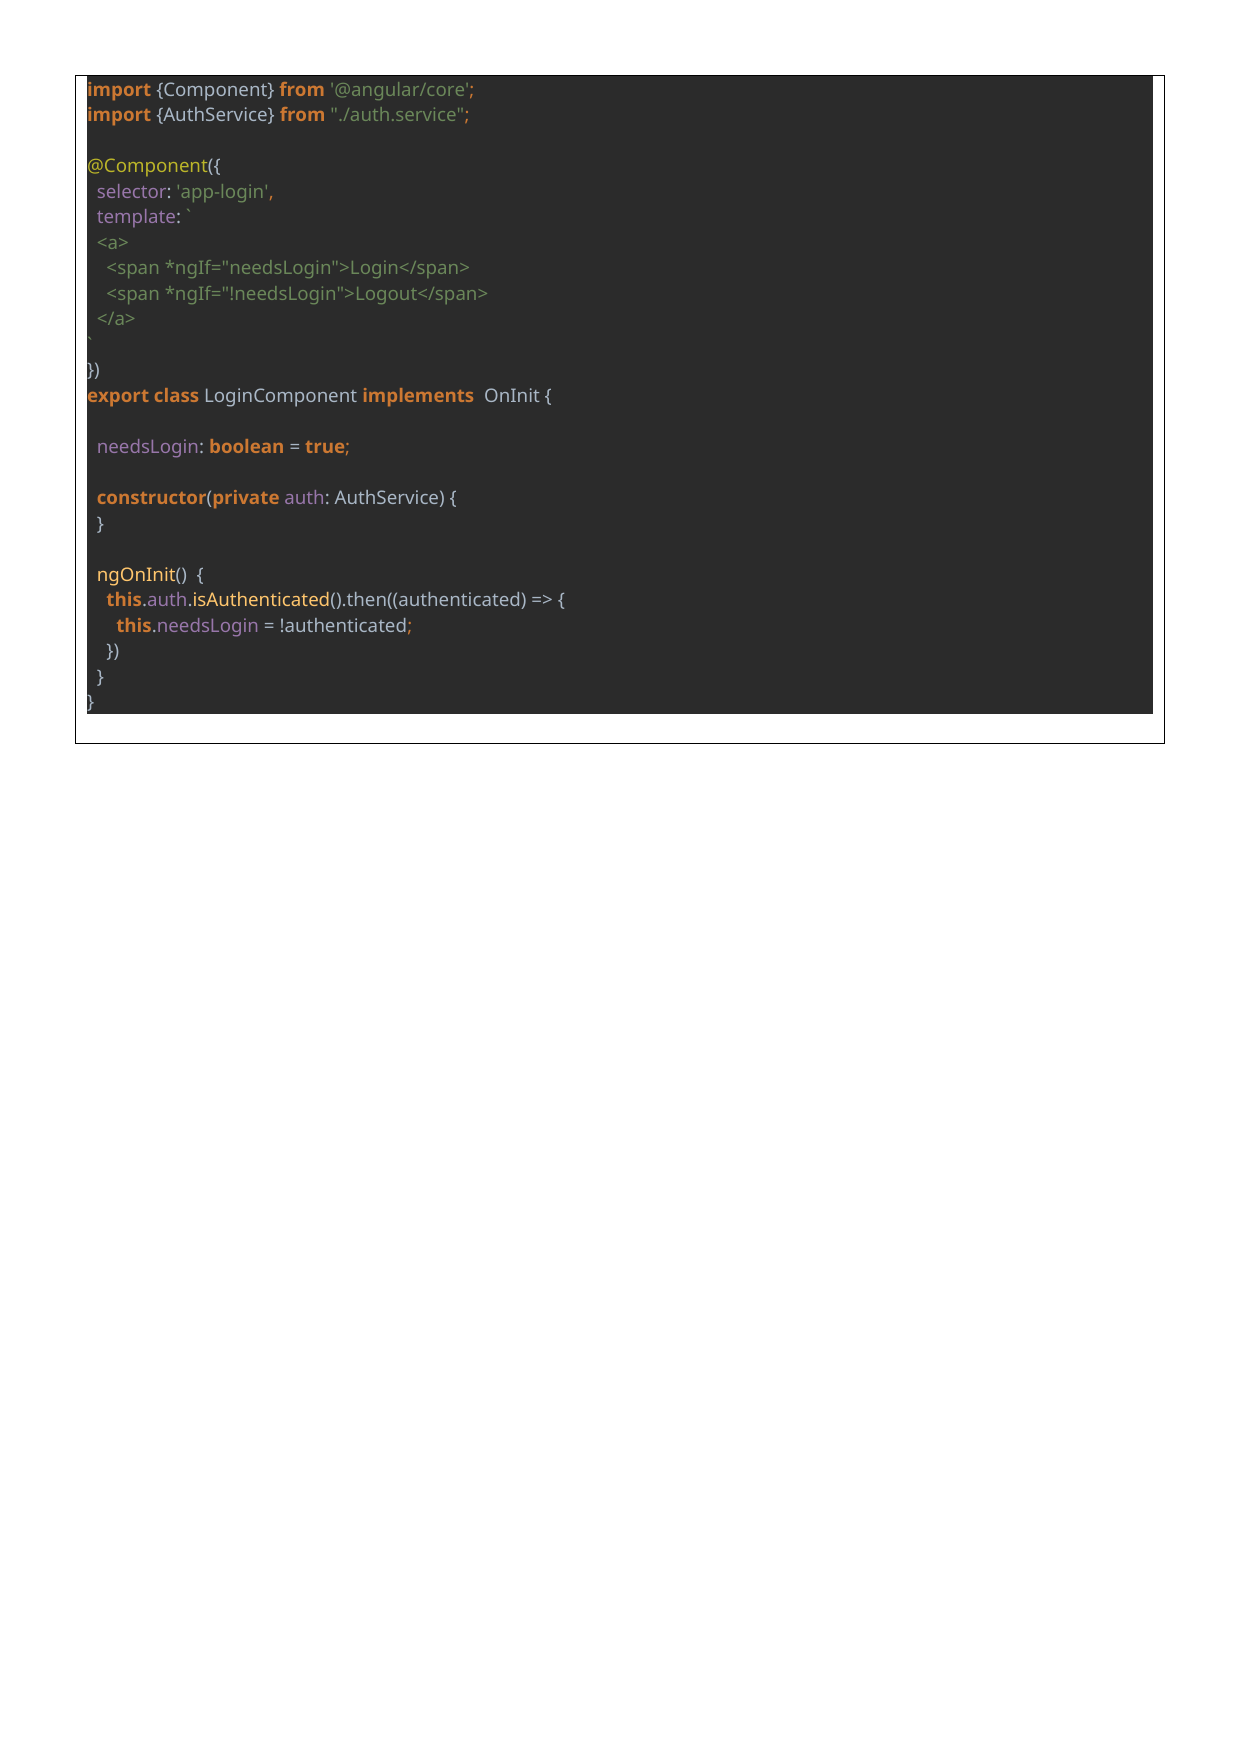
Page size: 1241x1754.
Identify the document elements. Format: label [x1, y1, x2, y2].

table_cell [76, 76, 1164, 742]
